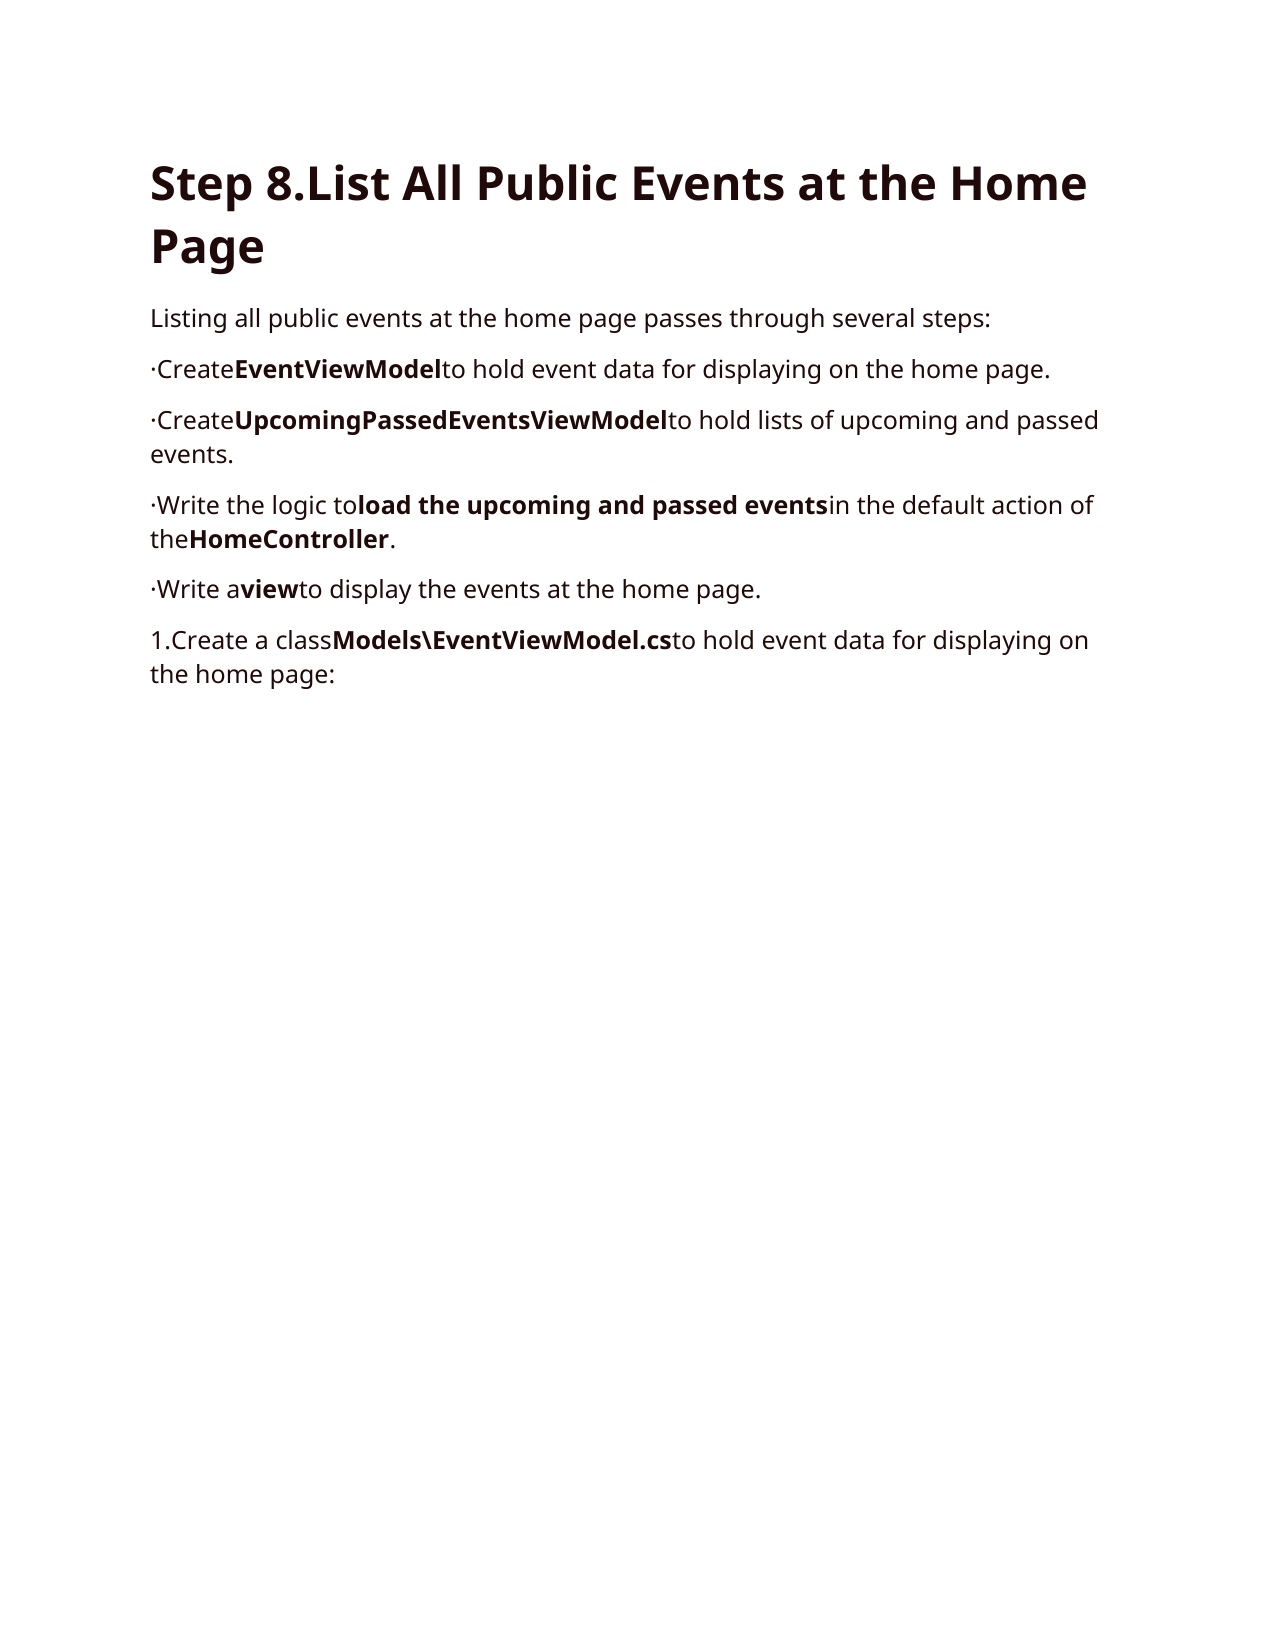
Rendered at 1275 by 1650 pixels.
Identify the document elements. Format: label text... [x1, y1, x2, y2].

text ·CreateUpcomingPassedEventsViewModelto hold lists of upcoming and passed events. [150, 403, 1125, 471]
text ·CreateEventViewModelto hold event data for displaying on the home page. [150, 352, 1125, 386]
text ·Write aviewto display the events at the home page. [150, 572, 1125, 606]
text 1.Create a classModels\EventViewModel.csto hold event data for displaying on the home page: [150, 623, 1125, 691]
text Step 8.List All Public Events at the Home Page [150, 150, 1125, 278]
text ·Write the logic toload the upcoming and passed eventsin the default action of theHomeController. [150, 487, 1125, 556]
text Listing all public events at the home page passes through several steps: [150, 301, 1125, 335]
